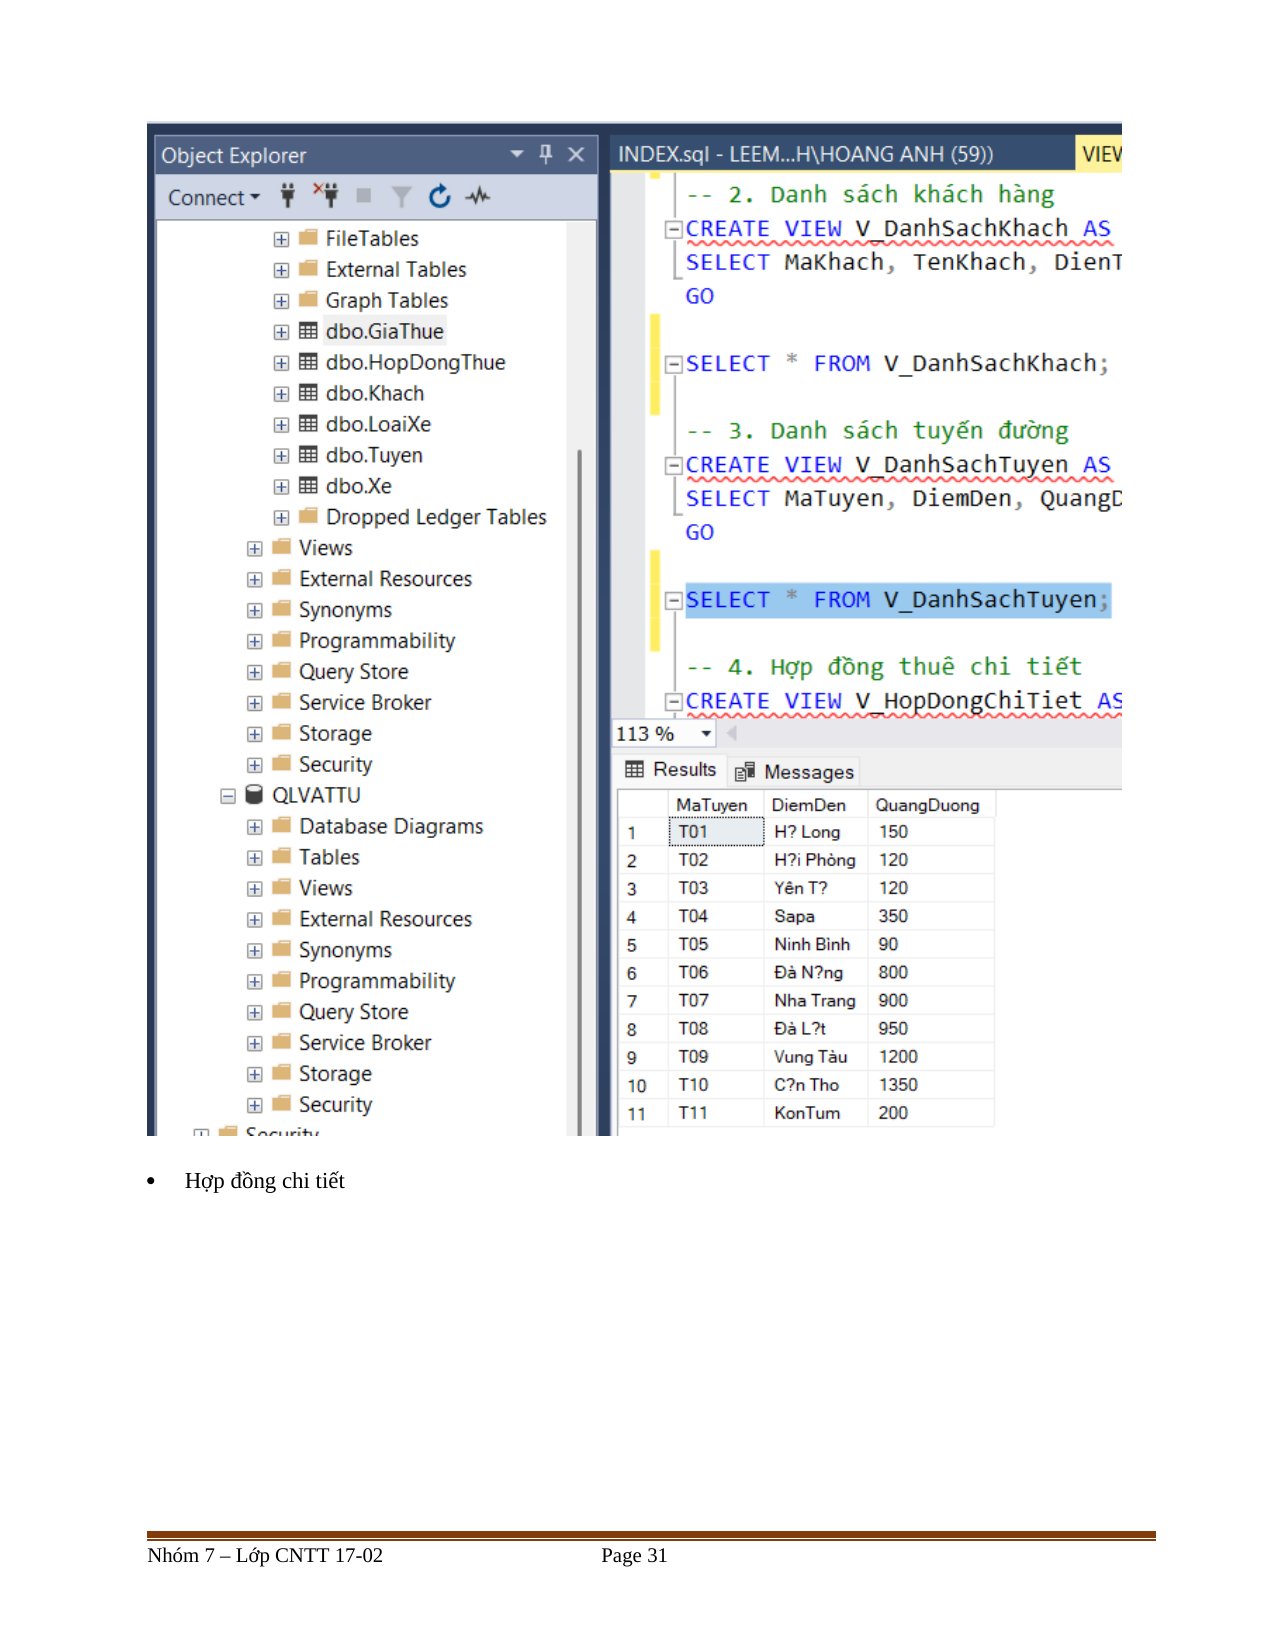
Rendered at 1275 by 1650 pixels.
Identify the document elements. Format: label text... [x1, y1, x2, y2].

picture [147, 121, 1122, 1136]
text Hợp đồng chi tiết [147, 1167, 1156, 1193]
